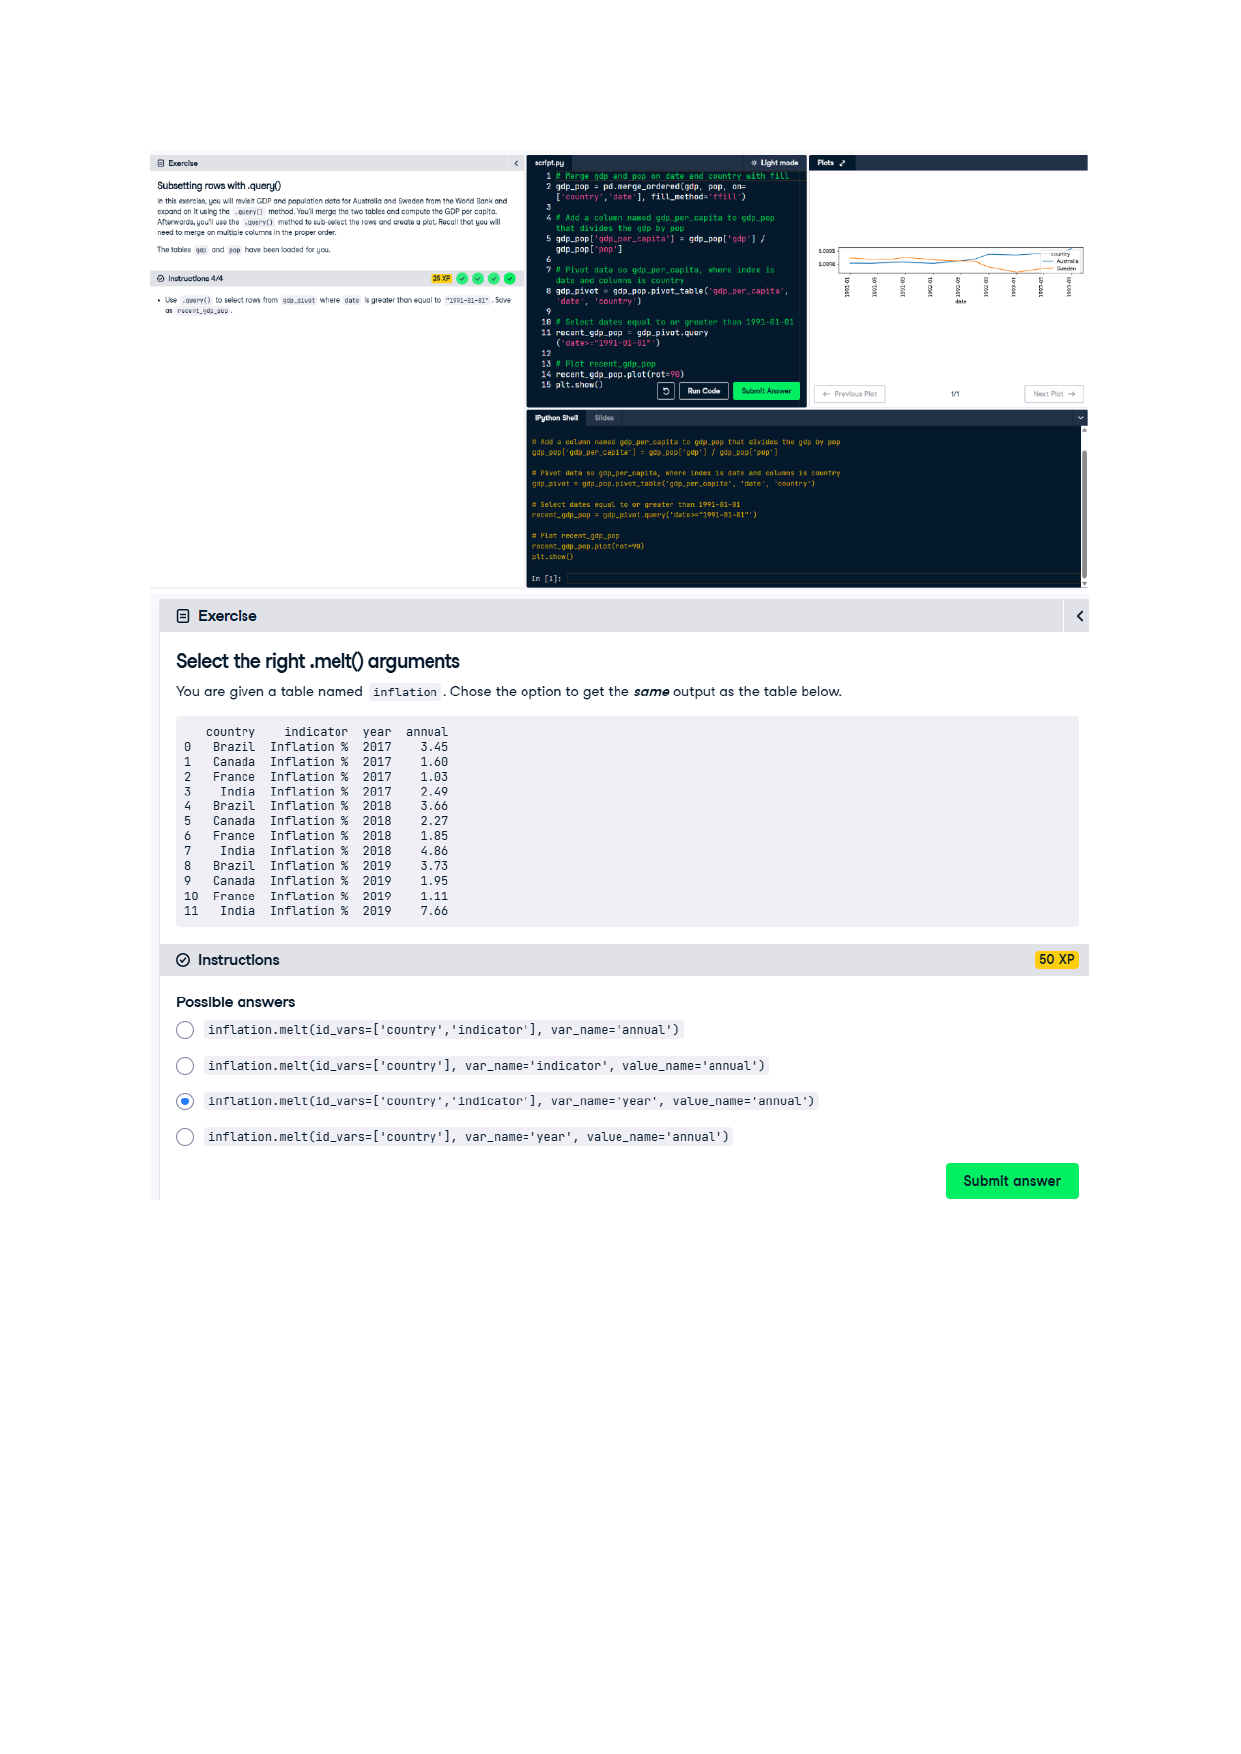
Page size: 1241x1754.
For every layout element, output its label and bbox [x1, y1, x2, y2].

picture [150, 594, 1090, 1200]
picture [150, 150, 1088, 590]
